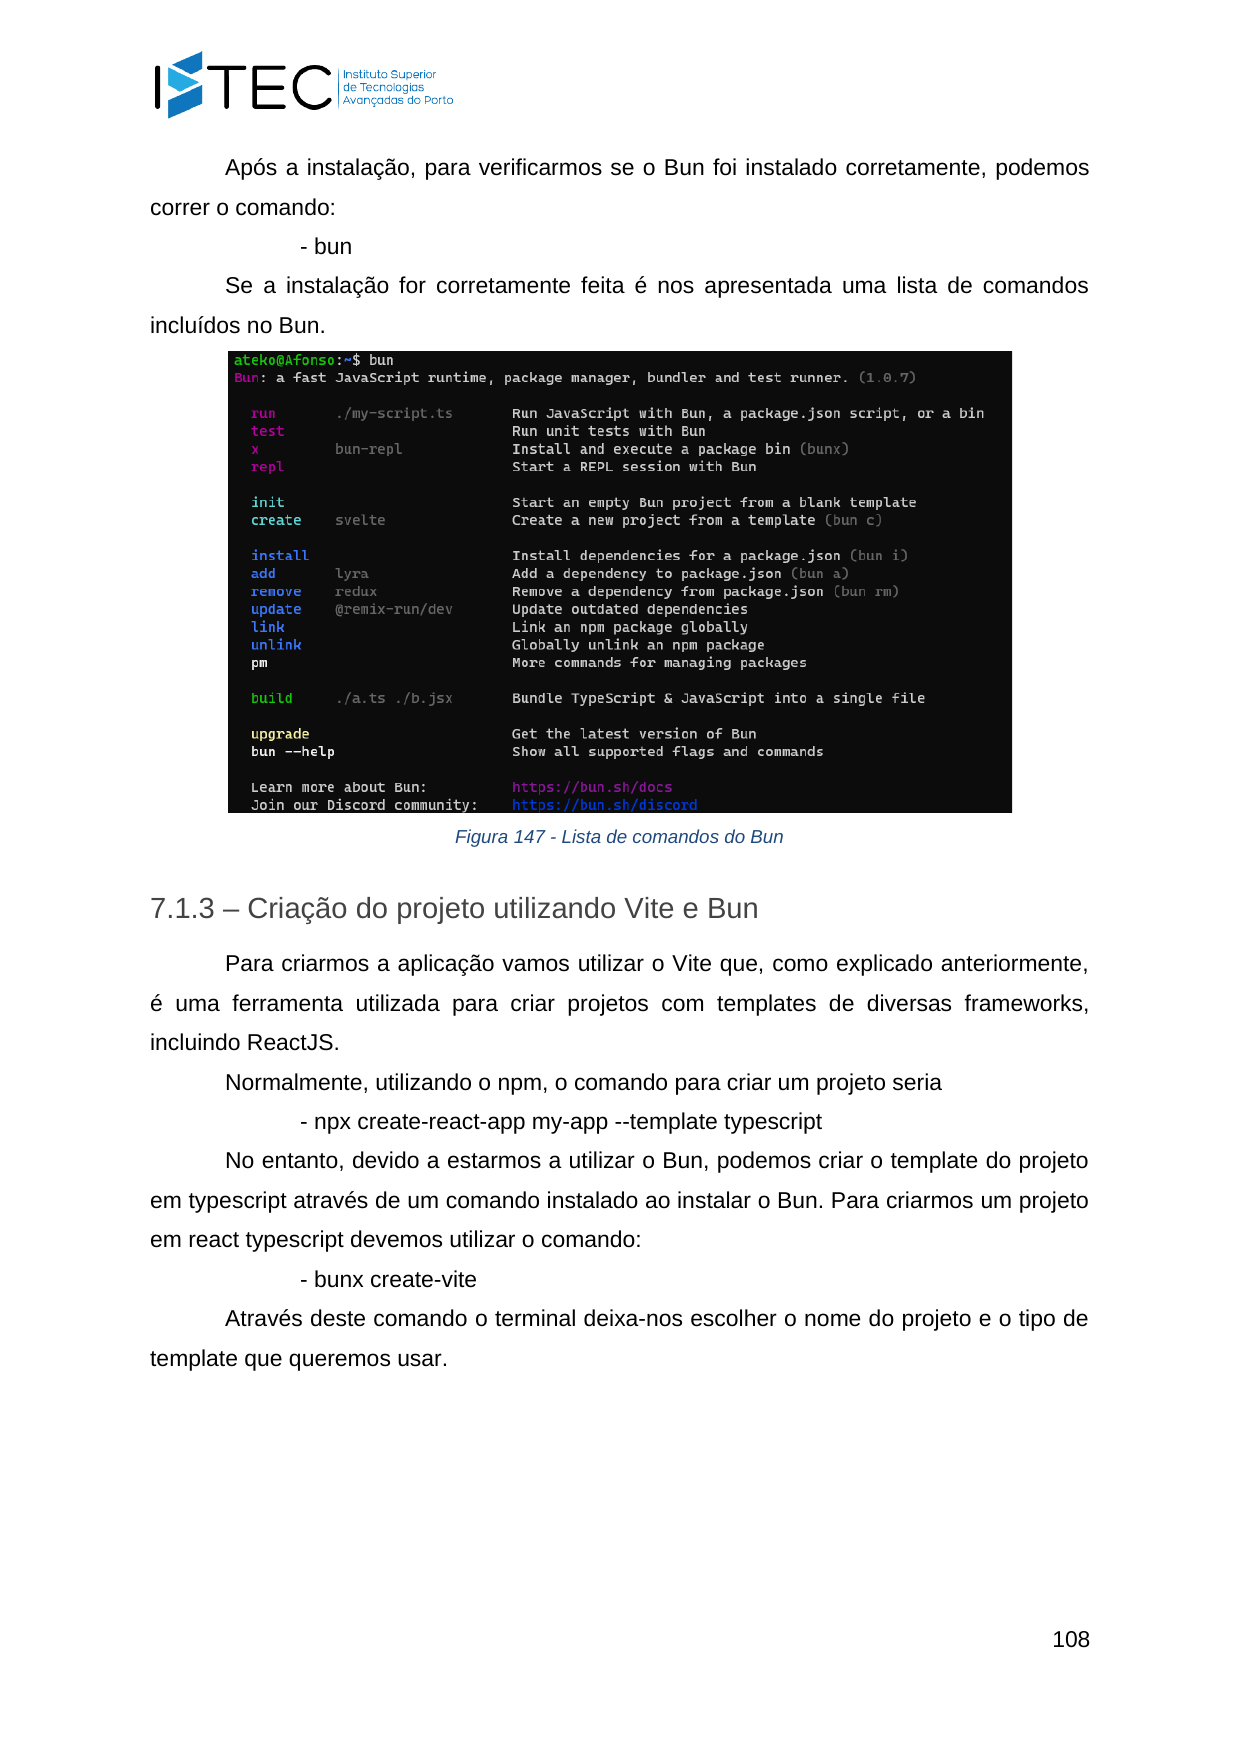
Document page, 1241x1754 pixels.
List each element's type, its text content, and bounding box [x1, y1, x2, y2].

text - bun [150, 233, 1090, 259]
text Para criarmos a aplicação vamos utilizar o Vite que, como explicado anteriormente, é uma ferramenta utilizada para criar projetos com templates de diversas frameworks, incluindo ReactJS. [150, 950, 1090, 1055]
text - npx create-react-app my-app --template typescript [150, 1108, 1090, 1134]
picture [150, 51, 454, 129]
text Através deste comando o terminal deixa-nos escolher o nome do projeto e o tipo de template que queremos usar. [150, 1305, 1090, 1371]
subtitle 7.1.3 – Criação do projeto utilizando Vite e Bun [150, 891, 1090, 925]
text No entanto, devido a estarmos a utilizar o Bun, podemos criar o template do projeto em typescript através de um comando instalado ao instalar o Bun. Para criarmos um projeto em react typescript devemos utilizar o comando: [150, 1147, 1090, 1253]
text - bunx create-vite [150, 1266, 1090, 1292]
text Normalmente, utilizando o npm, o comando para criar um projeto seria [150, 1068, 1090, 1095]
text Se a instalação for corretamente feita é nos apresentada uma lista de comandos incluídos no Bun. [150, 272, 1090, 338]
text Após a instalação, para verificarmos se o Bun foi instalado corretamente, podemos correr o comando: [150, 154, 1090, 220]
text Figura 147 - Lista de comandos do Bun [150, 826, 1090, 847]
picture [228, 351, 1013, 813]
